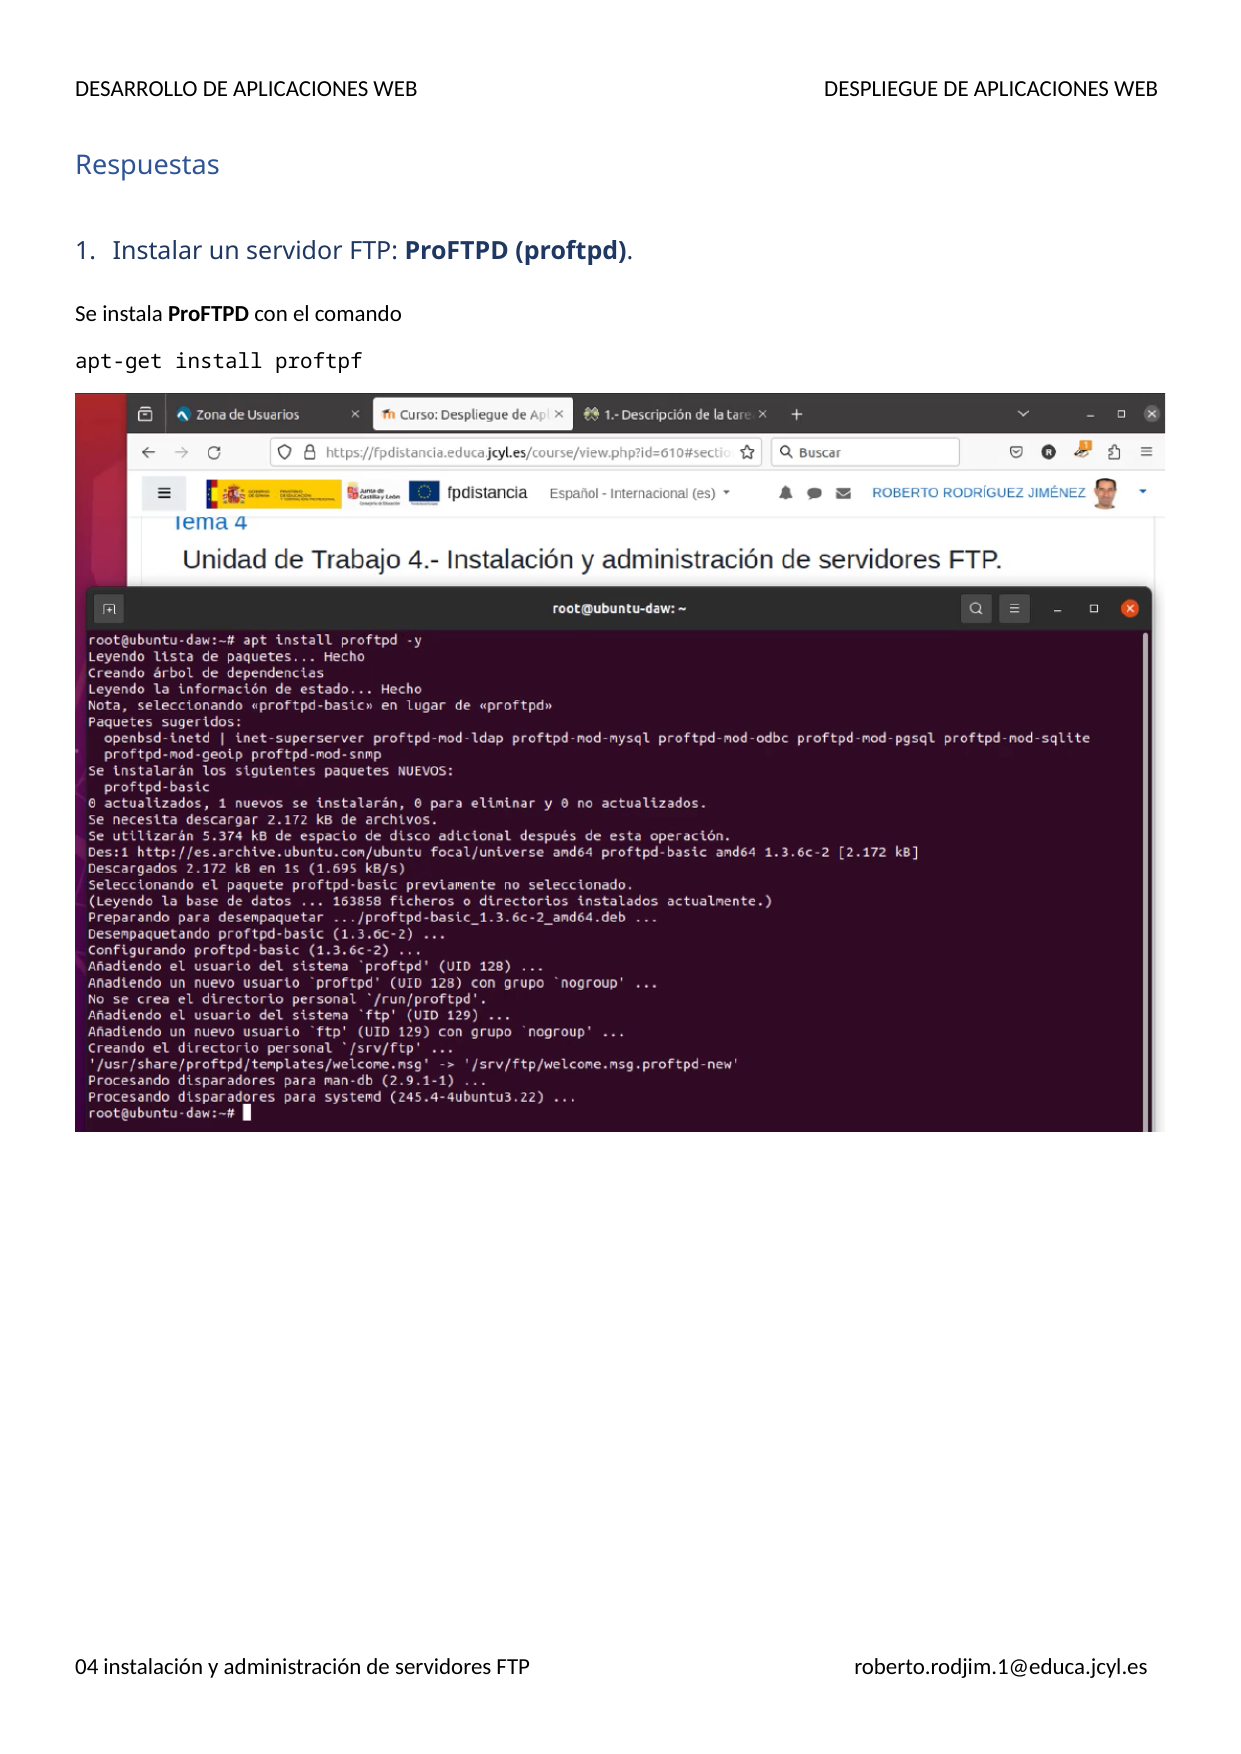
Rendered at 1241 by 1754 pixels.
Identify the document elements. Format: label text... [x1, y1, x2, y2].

text Se instala ProFTPD con el comando [75, 269, 1165, 327]
subtitle Respuestas [75, 106, 1165, 183]
picture [75, 393, 1166, 1132]
subtitle Instalar un servidor FTP: ProFTPD (proftpd). [75, 232, 1165, 266]
text apt-get install proftpf [75, 346, 1165, 375]
